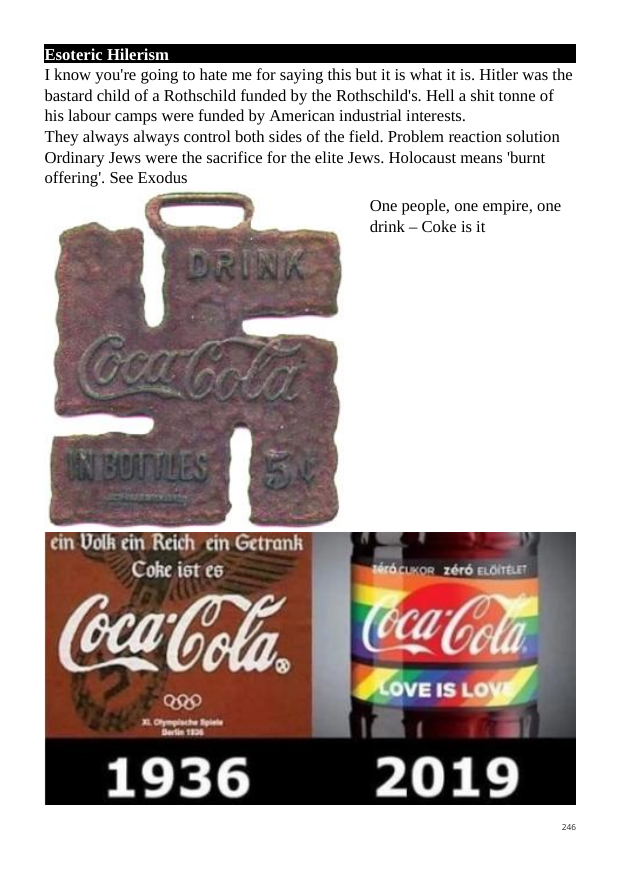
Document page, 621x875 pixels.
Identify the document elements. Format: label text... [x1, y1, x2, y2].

picture [44, 188, 576, 805]
text Ordinary Jews were the sacrifice for the elite Jews. Holocaust means 'burnt offering'. See Exodus [44, 147, 576, 187]
text They always always control both sides of the field. Problem reaction solution [44, 127, 576, 146]
subtitle Esoteric Hilerism [44, 44, 576, 63]
text I know you're going to hate me for saying this but it is what it is. Hitler was the bastard child of a Rothschild funded by the Rothschild's. Hell a shit tonne of his labour camps were funded by American industrial interests. [44, 65, 576, 125]
